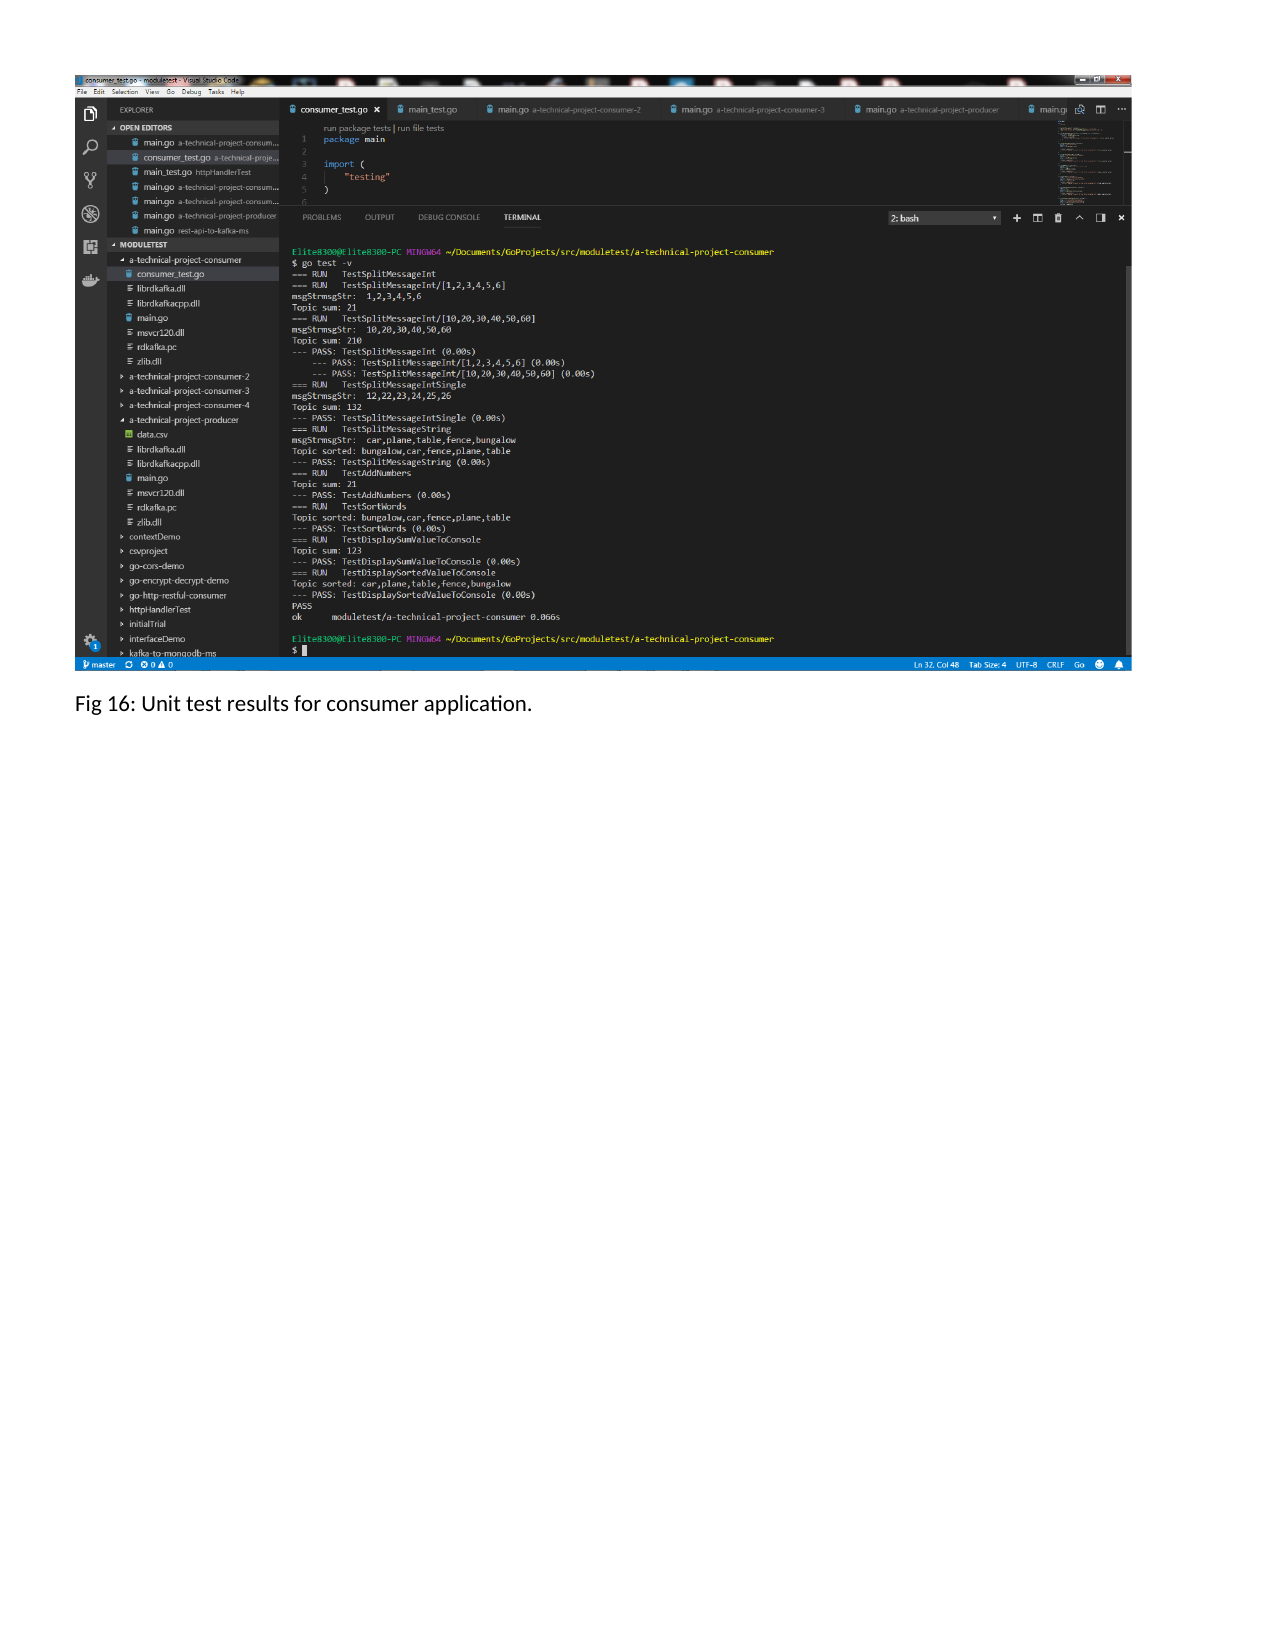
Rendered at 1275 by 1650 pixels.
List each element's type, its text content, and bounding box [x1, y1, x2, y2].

picture [75, 75, 1132, 671]
text Fig 16: Unit test results for consumer application. [75, 689, 1200, 718]
